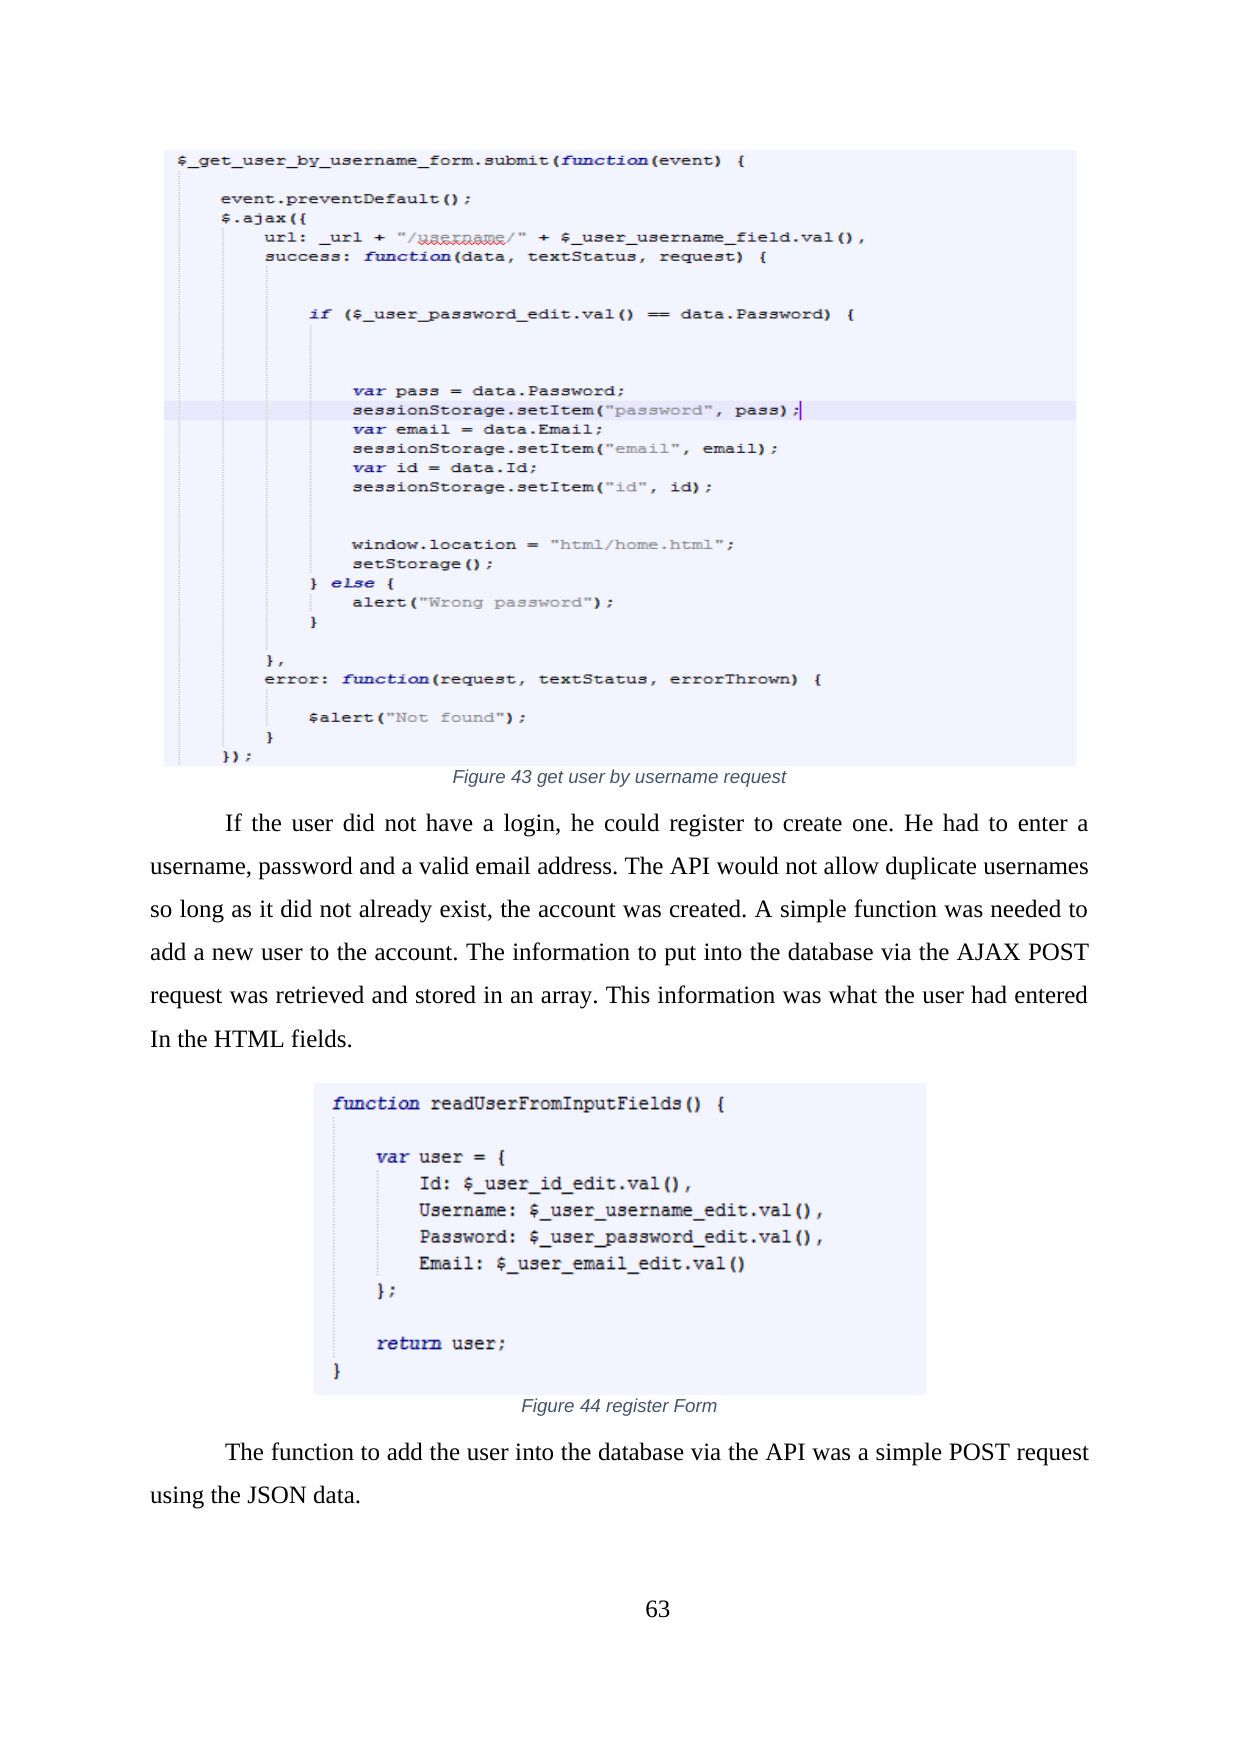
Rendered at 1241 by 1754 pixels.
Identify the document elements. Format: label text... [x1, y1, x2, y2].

text Figure 44 register Form [150, 1394, 1090, 1416]
text The function to add the user into the database via the API was a simple POST request using the JSON data. [150, 1437, 1090, 1509]
picture [163, 150, 1077, 766]
text Figure 43 get user by username request [150, 766, 1090, 787]
text If the user did not have a login, he could register to create one. He had to enter a username, password and a valid email address. The API would not allow duplicate usernames so long as it did not already exist, the account was created. A simple function was needed to add a new user to the account. The information to put into the database via the AJAX POST request was retrieved and stored in an array. This information was what the user had entered In the HTML fields. [150, 808, 1090, 1052]
picture [313, 1083, 927, 1395]
